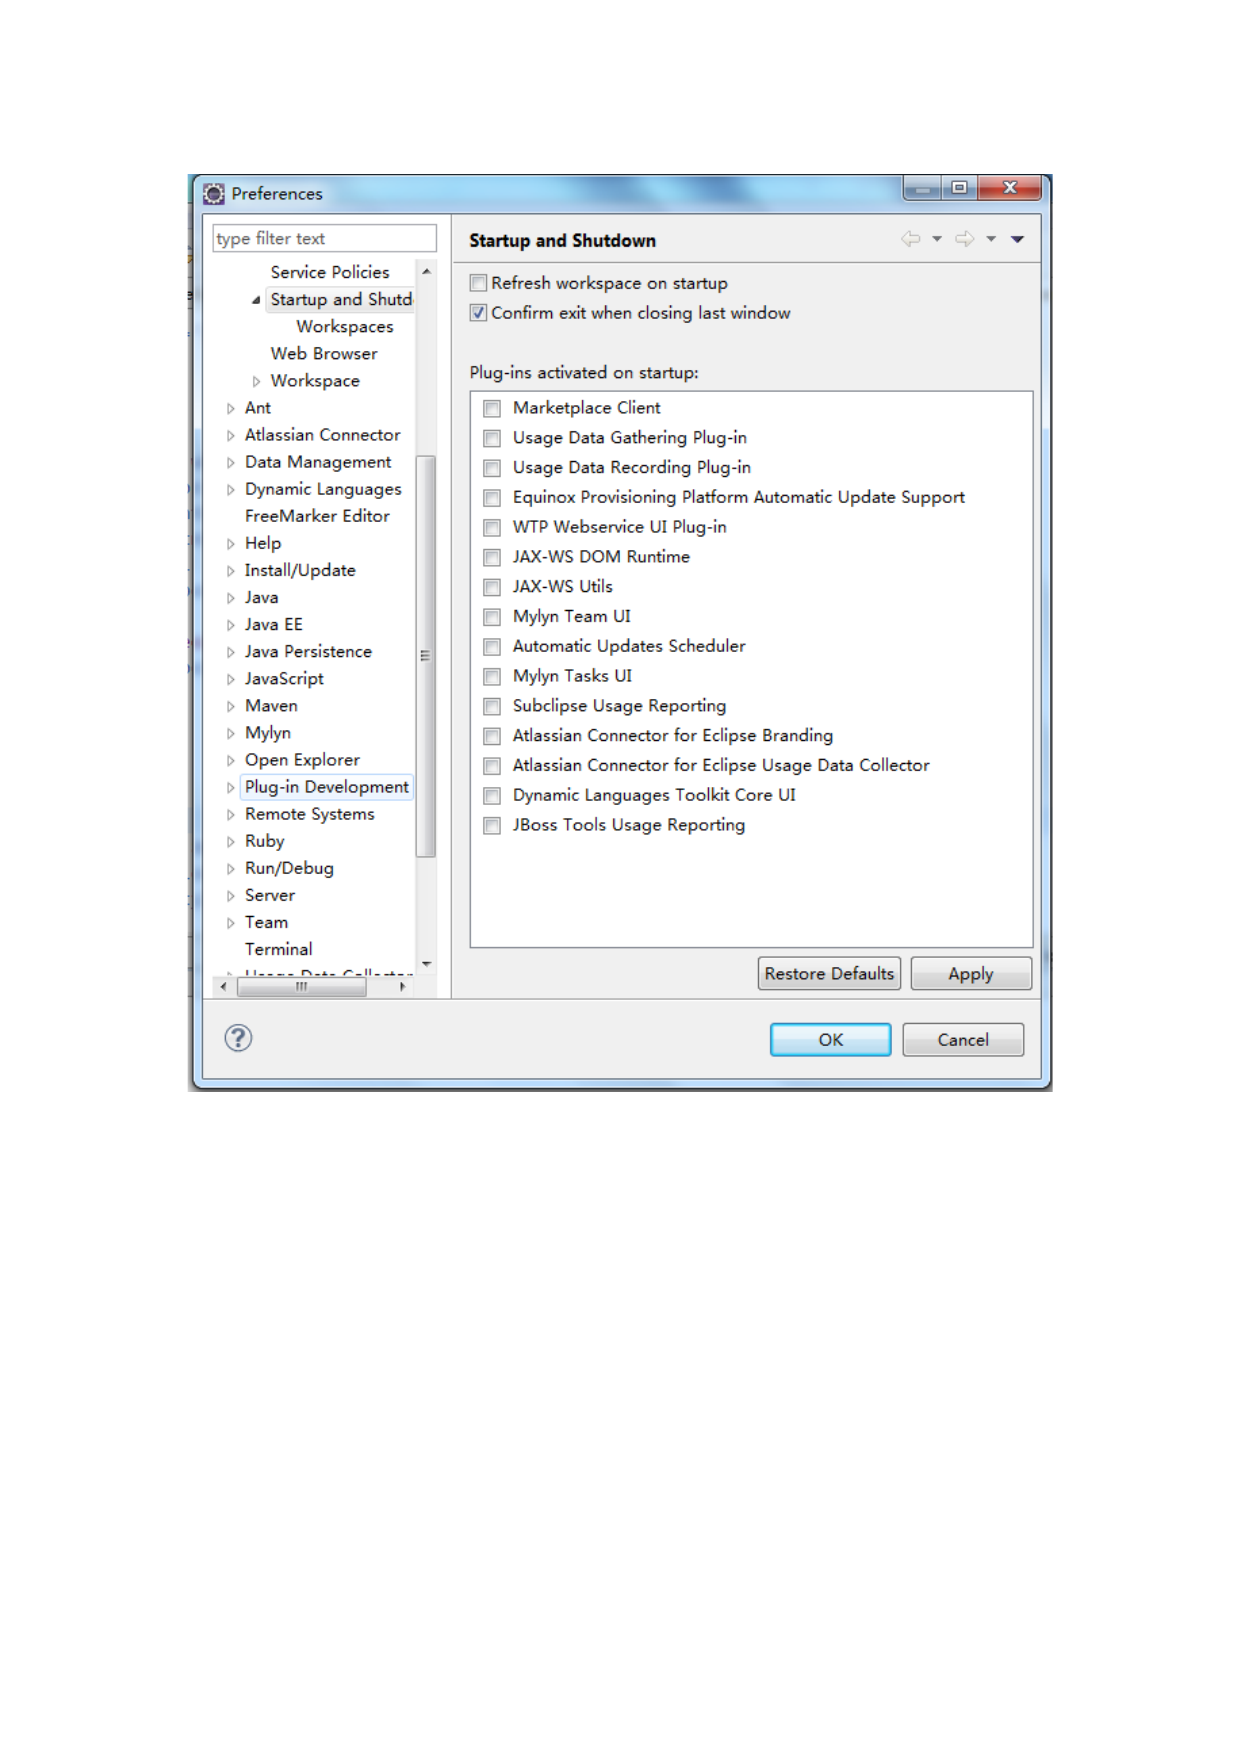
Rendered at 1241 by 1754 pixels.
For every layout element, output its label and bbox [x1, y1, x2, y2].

picture [187, 174, 1053, 1092]
